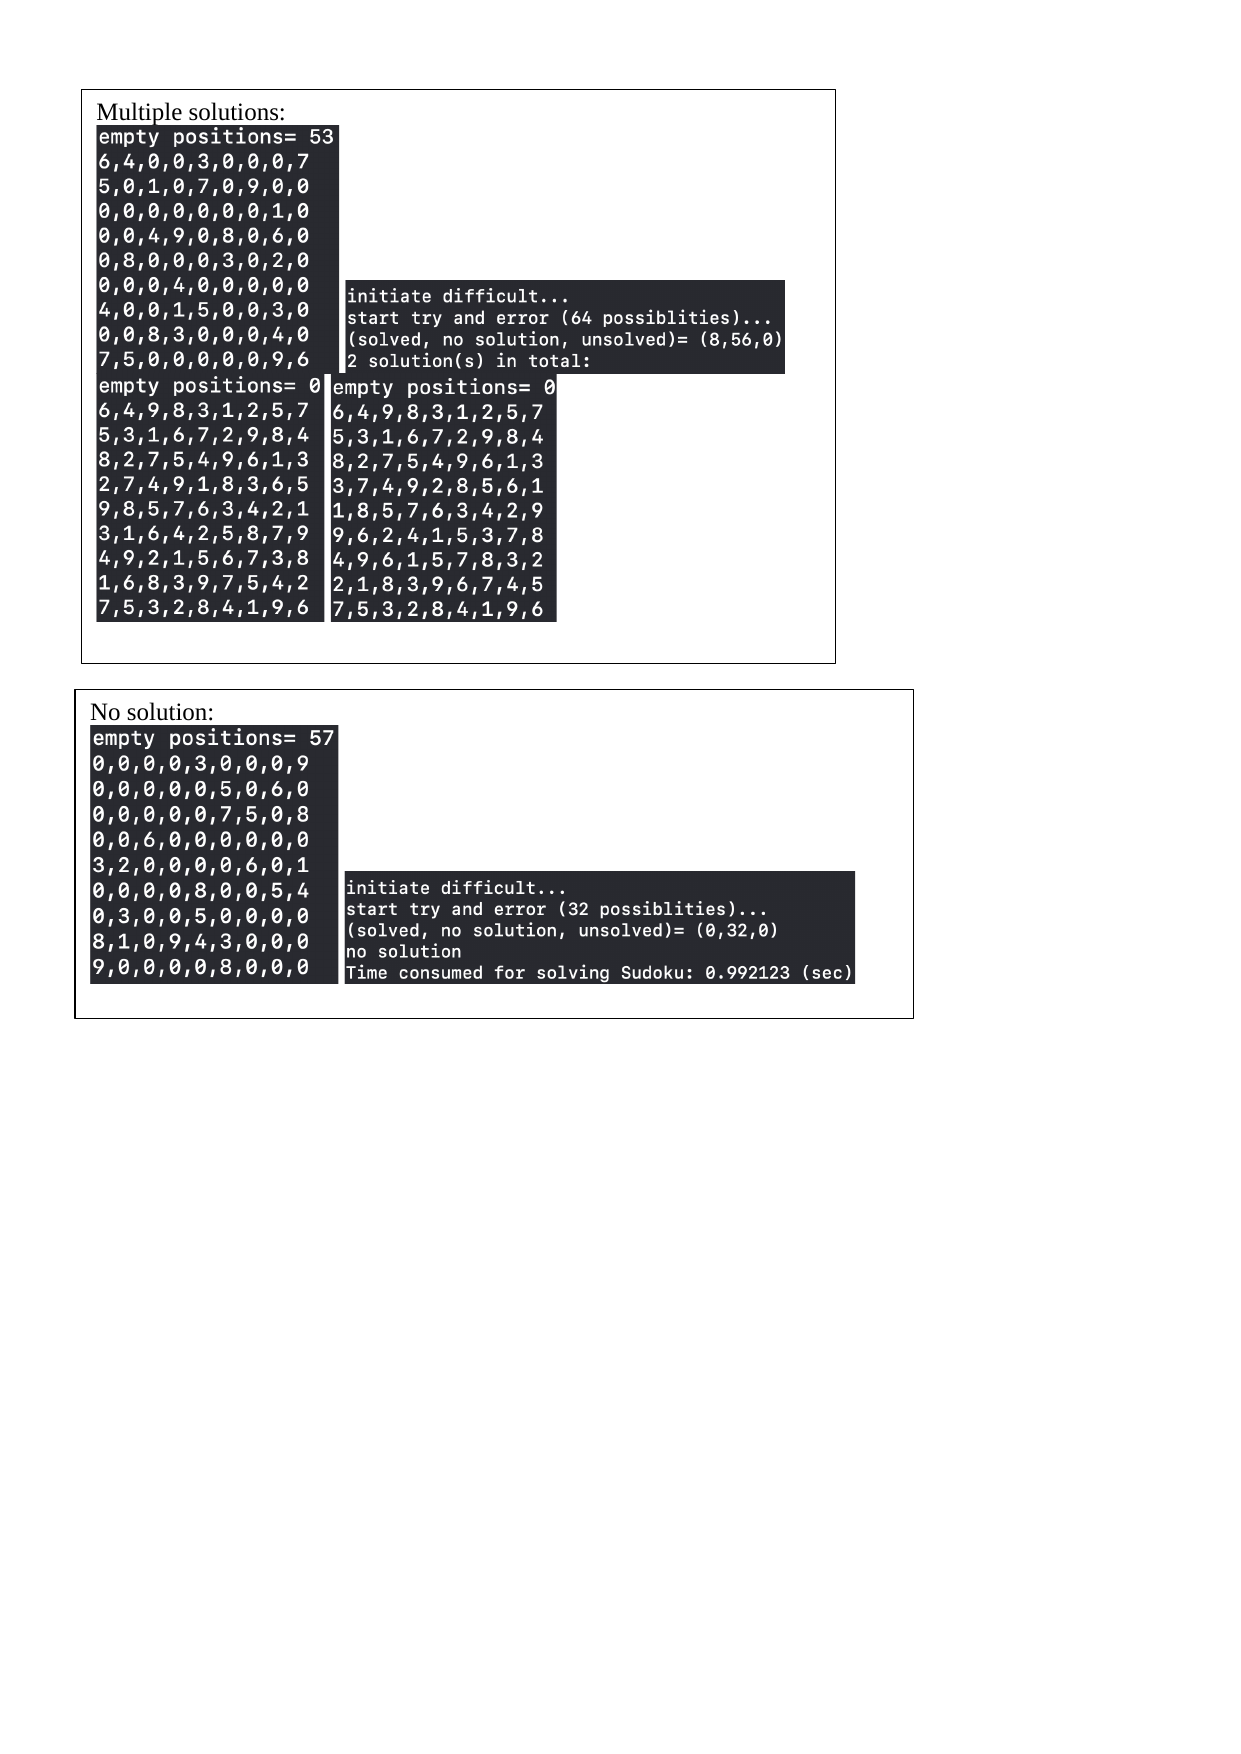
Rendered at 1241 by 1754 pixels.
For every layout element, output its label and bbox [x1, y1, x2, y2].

picture [344, 871, 856, 984]
picture [96, 125, 785, 622]
picture [90, 725, 339, 984]
